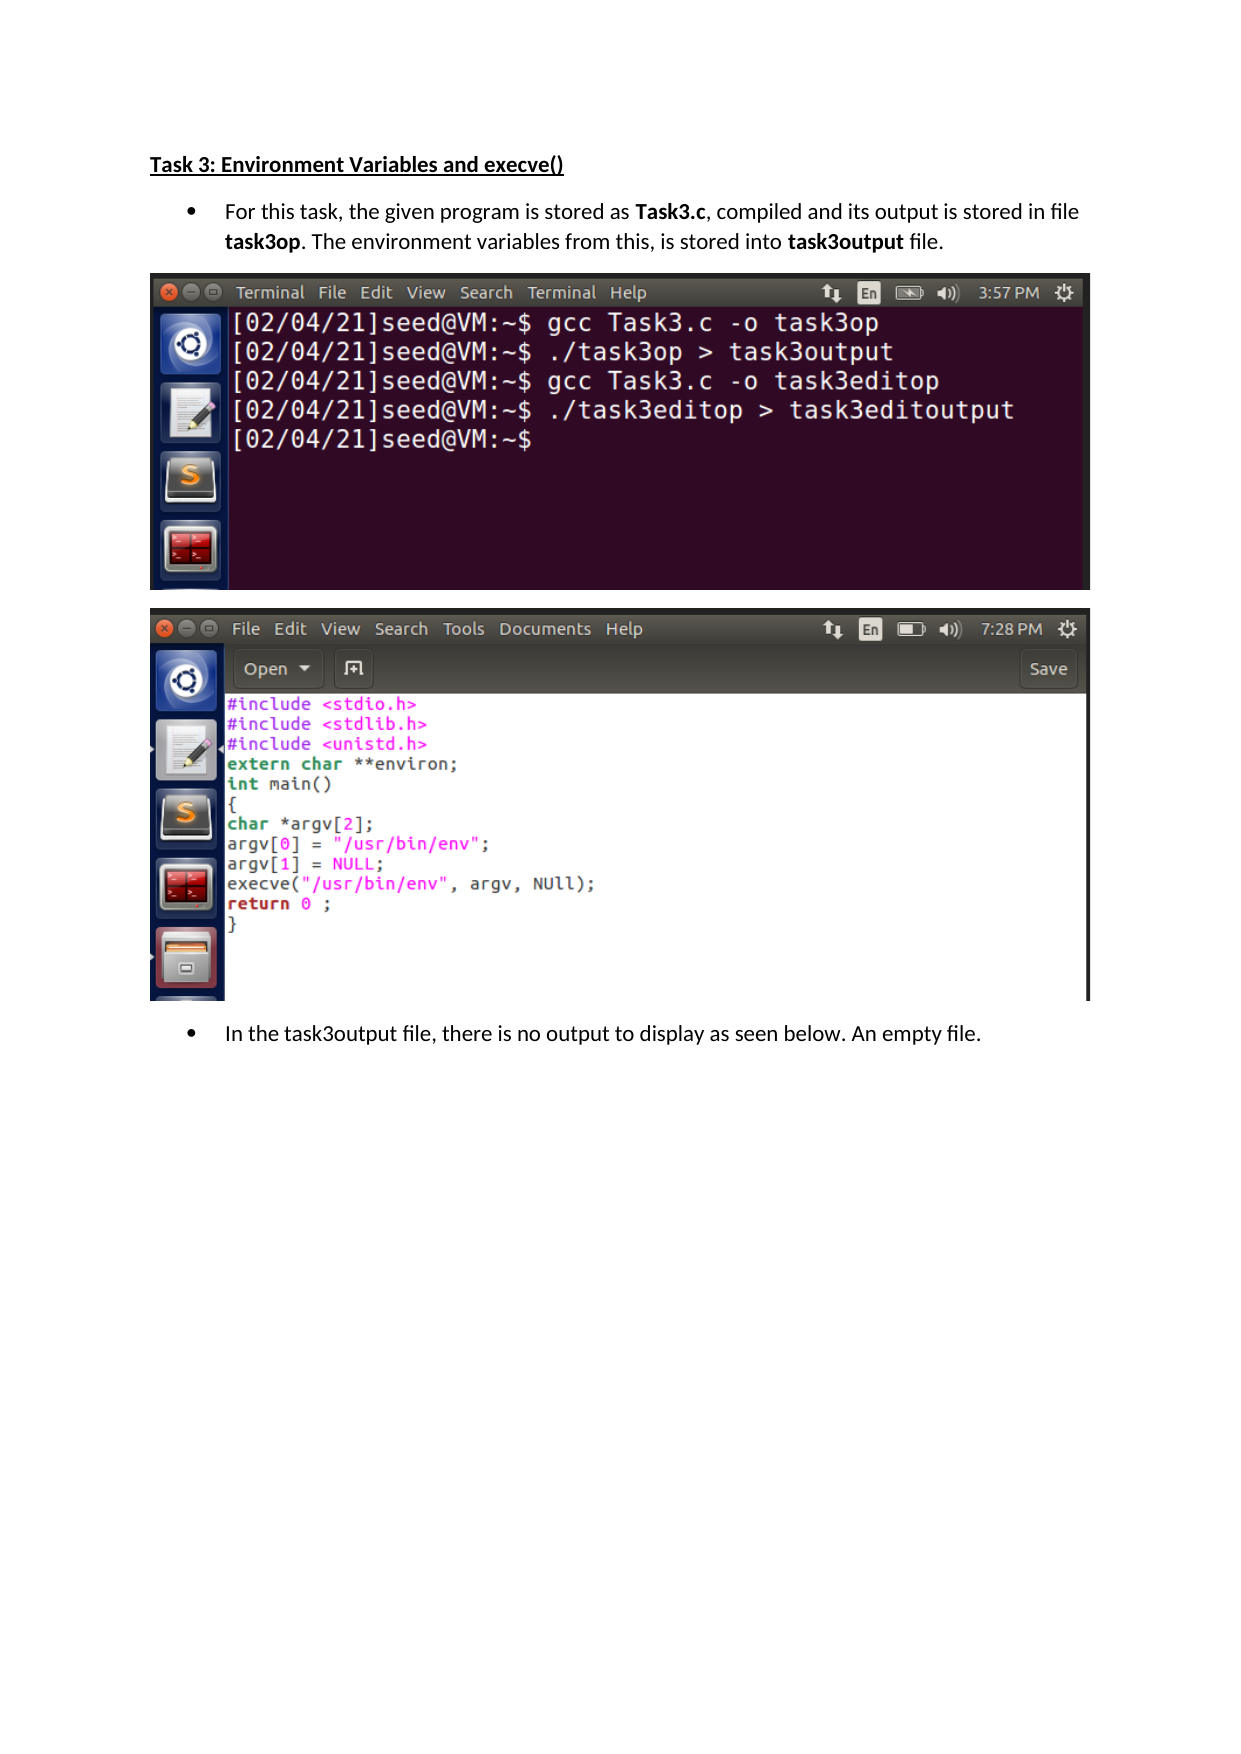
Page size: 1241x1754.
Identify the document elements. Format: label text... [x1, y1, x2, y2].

list In the task3output file, there is no output to display as seen below. An empty file. [187, 1019, 1090, 1048]
picture [150, 273, 1091, 590]
list For this task, the given program is stored as Task3.c, compiled and its output is stored in file task3op. The environment variables from this, is stored into task3output file. [187, 197, 1090, 255]
text Task 3: Environment Variables and execve() [150, 150, 1090, 178]
picture [150, 608, 1091, 1001]
